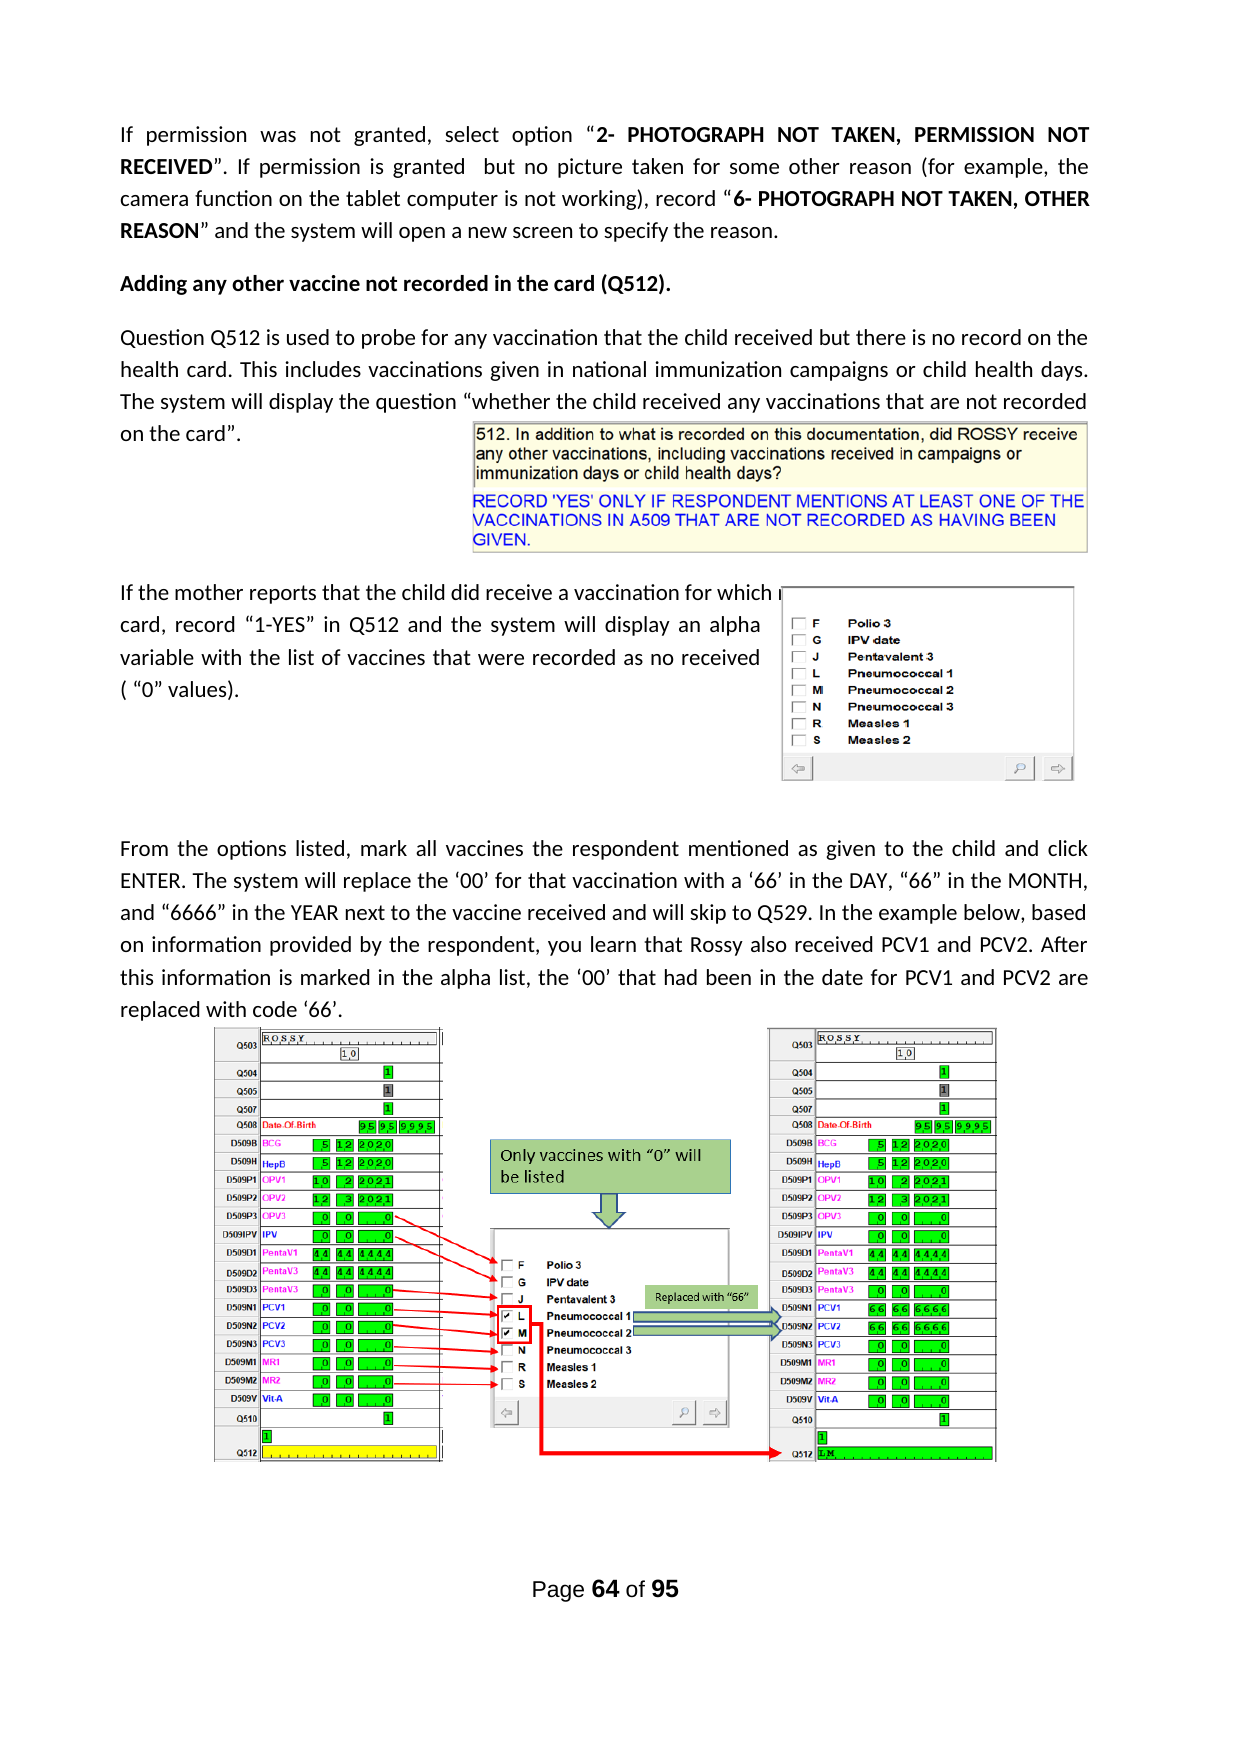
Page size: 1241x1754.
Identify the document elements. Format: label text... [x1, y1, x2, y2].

picture [780, 584, 1075, 781]
text Question Q512 is used to probe for any vaccination that the child received but there is no record on the health card. This includes vaccinations given in national immunization campaigns or child health days. The system will display the question “whether the child received any vaccinations that are not recorded on the card”. [120, 323, 1090, 447]
text If permission was not granted, select option “2- PHOTOGRAPH NOT TAKEN, PERMISSION NOT RECEIVED”. If permission is granted but no picture taken for some other reason (for example, the camera function on the tablet computer is not working), record “6- PHOTOGRAPH NOT TAKEN, OTHER REASON” and the system will open a new screen to specify the reason. [120, 120, 1090, 244]
picture [472, 419, 1090, 555]
text Adding any other vaccine not recorded in the card (Q512). [120, 269, 1090, 298]
picture [208, 1023, 998, 1464]
text If the mother reports that the child did receive a vaccination for which no date was recorded on the card, record “1-YES” in Q512 and the system will display an alpha variable with the list of vaccines that were recorded as no received ( “0” values). [120, 578, 1090, 703]
text From the options listed, mark all vaccines the respondent mentioned as given to the child and click ENTER. The system will replace the ‘00’ for that vaccination with a ‘66’ in the DAY, “66” in the MONTH, and “6666” in the YEAR next to the vaccine received and will skip to Q529. In the example below, based on information provided by the respondent, you learn that Rossy also received PCV1 and PCV2. After this information is marked in the alpha list, the ‘00’ that had been in the date for PCV1 and PCV2 are replaced with code ‘66’. [120, 834, 1090, 1023]
